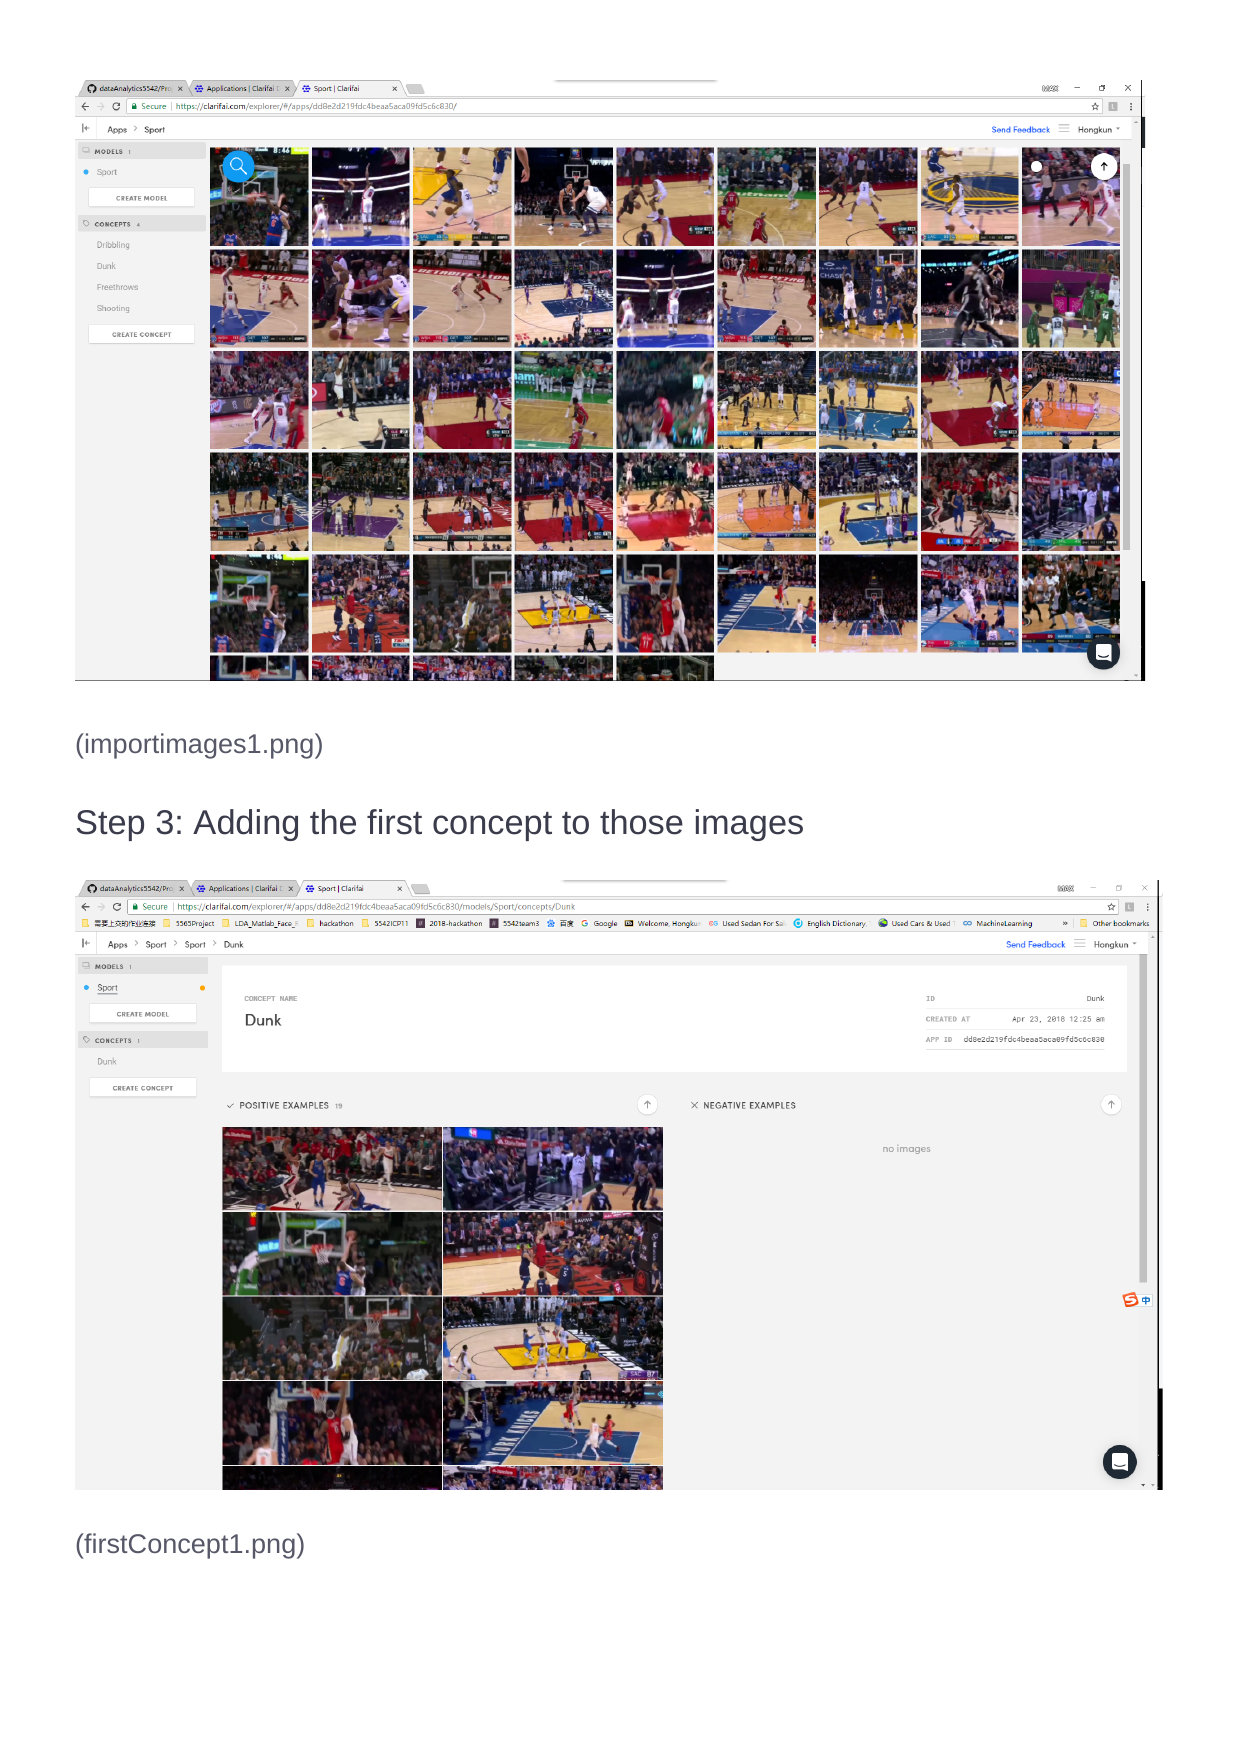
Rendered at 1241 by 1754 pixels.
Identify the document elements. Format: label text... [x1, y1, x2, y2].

picture [75, 880, 1163, 1490]
text (importimages1.png) [75, 727, 1165, 760]
text (firstConcept1.png) [75, 1527, 1165, 1560]
picture [75, 80, 1146, 681]
text Step 3: Adding the first concept to those images [75, 789, 1165, 854]
